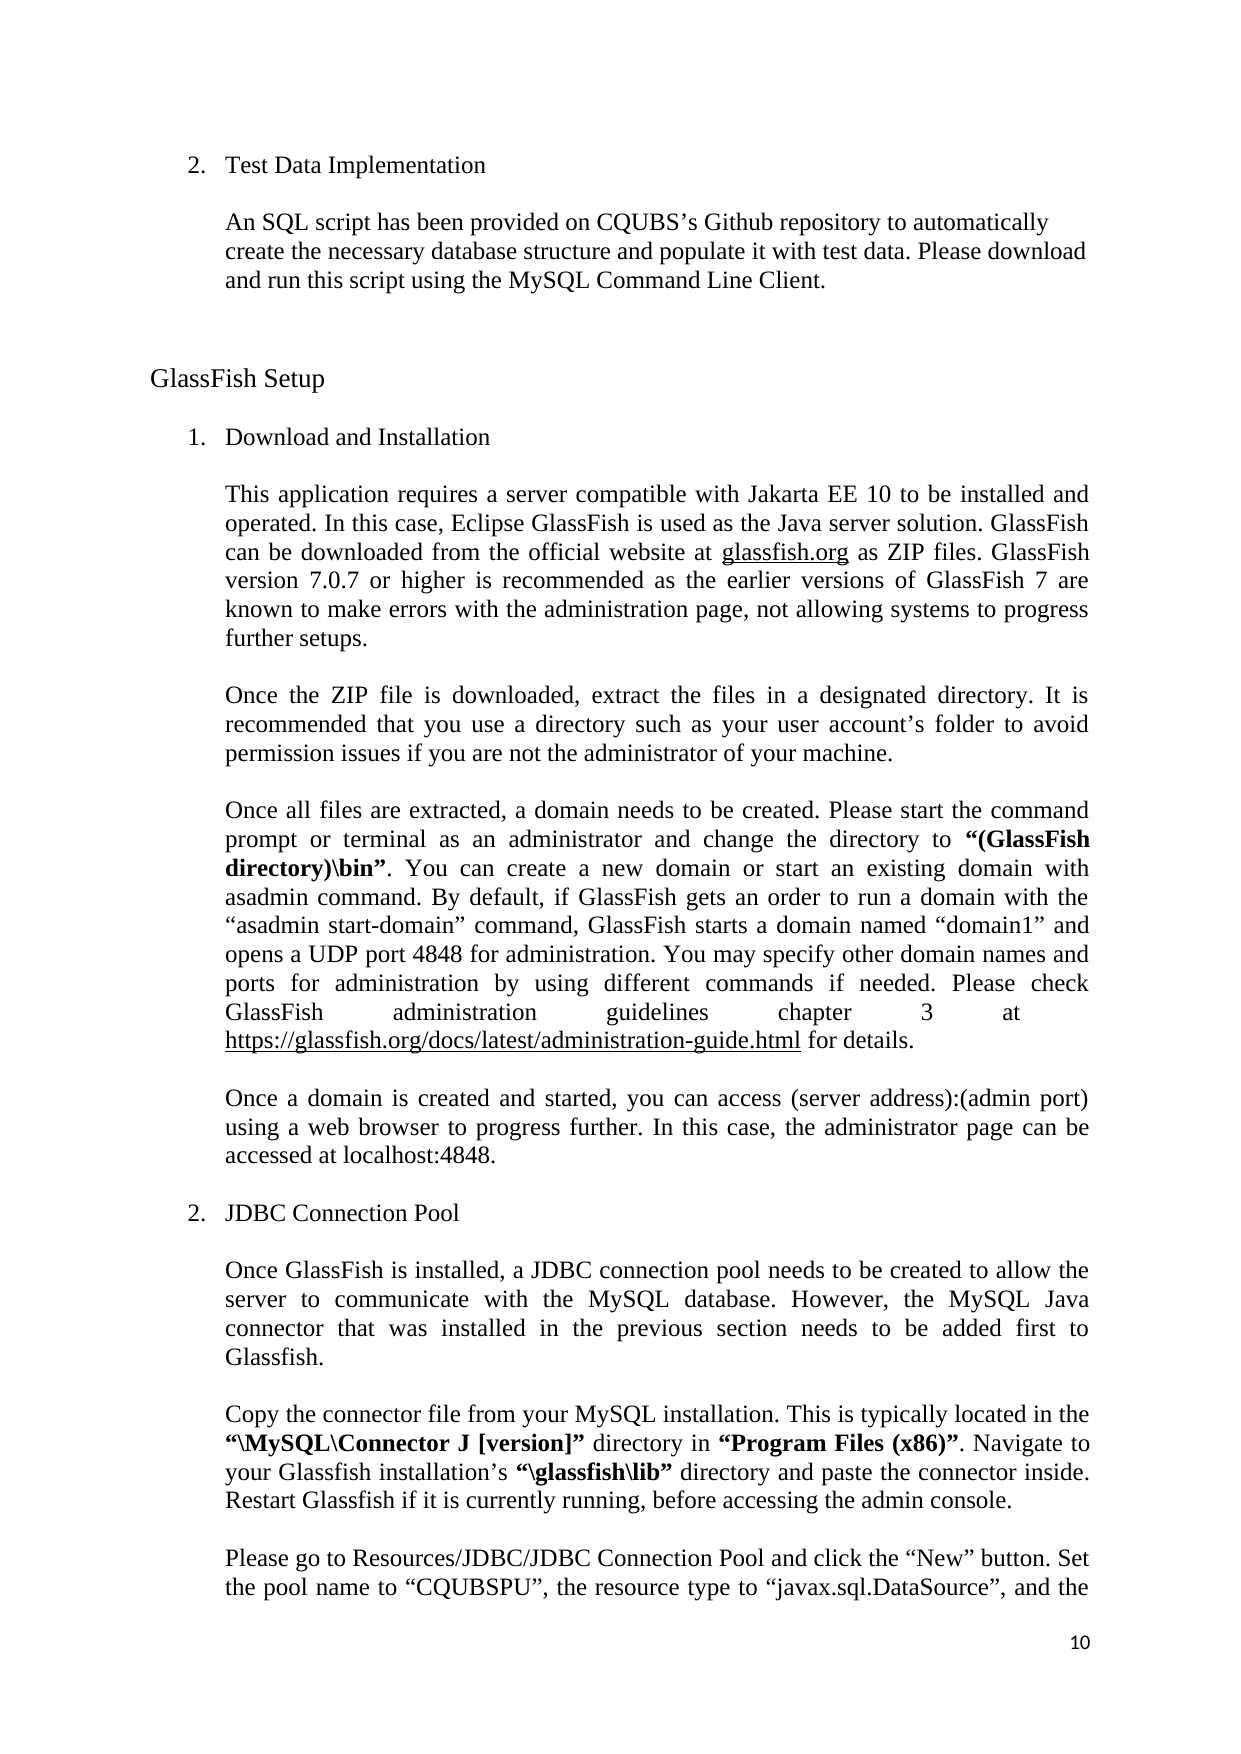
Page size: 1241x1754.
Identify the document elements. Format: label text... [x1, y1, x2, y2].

text Once all files are extracted, a domain needs to be created. Please start the command prompt or terminal as an administrator and change the directory to “(GlassFish directory)\bin”. You can create a new domain or start an existing domain with asadmin command. By default, if GlassFish gets an order to run a domain with the “asadmin start-domain” command, GlassFish starts a domain named “domain1” and opens a UDP port 4848 for administration. You may specify other domain names and ports for administration by using different commands if needed. Please check GlassFish administration guidelines chapter 3 at https://glassfish.org/docs/latest/administration-guide.html for details. [225, 796, 1090, 1054]
text An SQL script has been provided on CQUBS’s Github repository to automatically create the necessary database structure and populate it with test data. Please download and run this script using the MySQL Command Line Client. [225, 207, 1090, 294]
text Once GlassFish is installed, a JDBC connection pool needs to be created to allow the server to communicate with the MySQL database. However, the MySQL Java connector that was installed in the previous section needs to be added first to Glassfish. [225, 1256, 1090, 1371]
subtitle GlassFish Setup [150, 362, 1090, 393]
list Test Data Implementation [187, 150, 1090, 179]
list Download and Installation [187, 422, 1090, 451]
text Copy the connector file from your MySQL installation. This is typically located in the “\MySQL\Connector J [version]” directory in “Program Files (x86)”. Navigate to your Glassfish installation’s “\glassfish\lib” directory and paste the connector inside. Restart Glassfish if it is currently running, before accessing the admin console. [225, 1399, 1090, 1514]
list JDBC Connection Pool [187, 1198, 1090, 1227]
text This application requires a server compatible with Jakarta EE 10 to be installed and operated. In this case, Eclipse GlassFish is used as the Java server solution. GlassFish can be downloaded from the official website at glassfish.org as ZIP files. GlassFish version 7.0.7 or higher is recommended as the earlier versions of GlassFish 7 are known to make errors with the administration page, not allowing systems to progress further setups. [225, 479, 1090, 652]
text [225, 1543, 1090, 1601]
text Once the ZIP file is downloaded, extract the files in a designated directory. It is recommended that you use a directory such as your user account’s folder to avoid permission issues if you are not the administrator of your machine. [225, 681, 1090, 767]
text Once a domain is created and started, you can access (server address):(admin port) using a web browser to progress further. In this case, the administrator page can be accessed at localhost:4848. [225, 1083, 1090, 1169]
